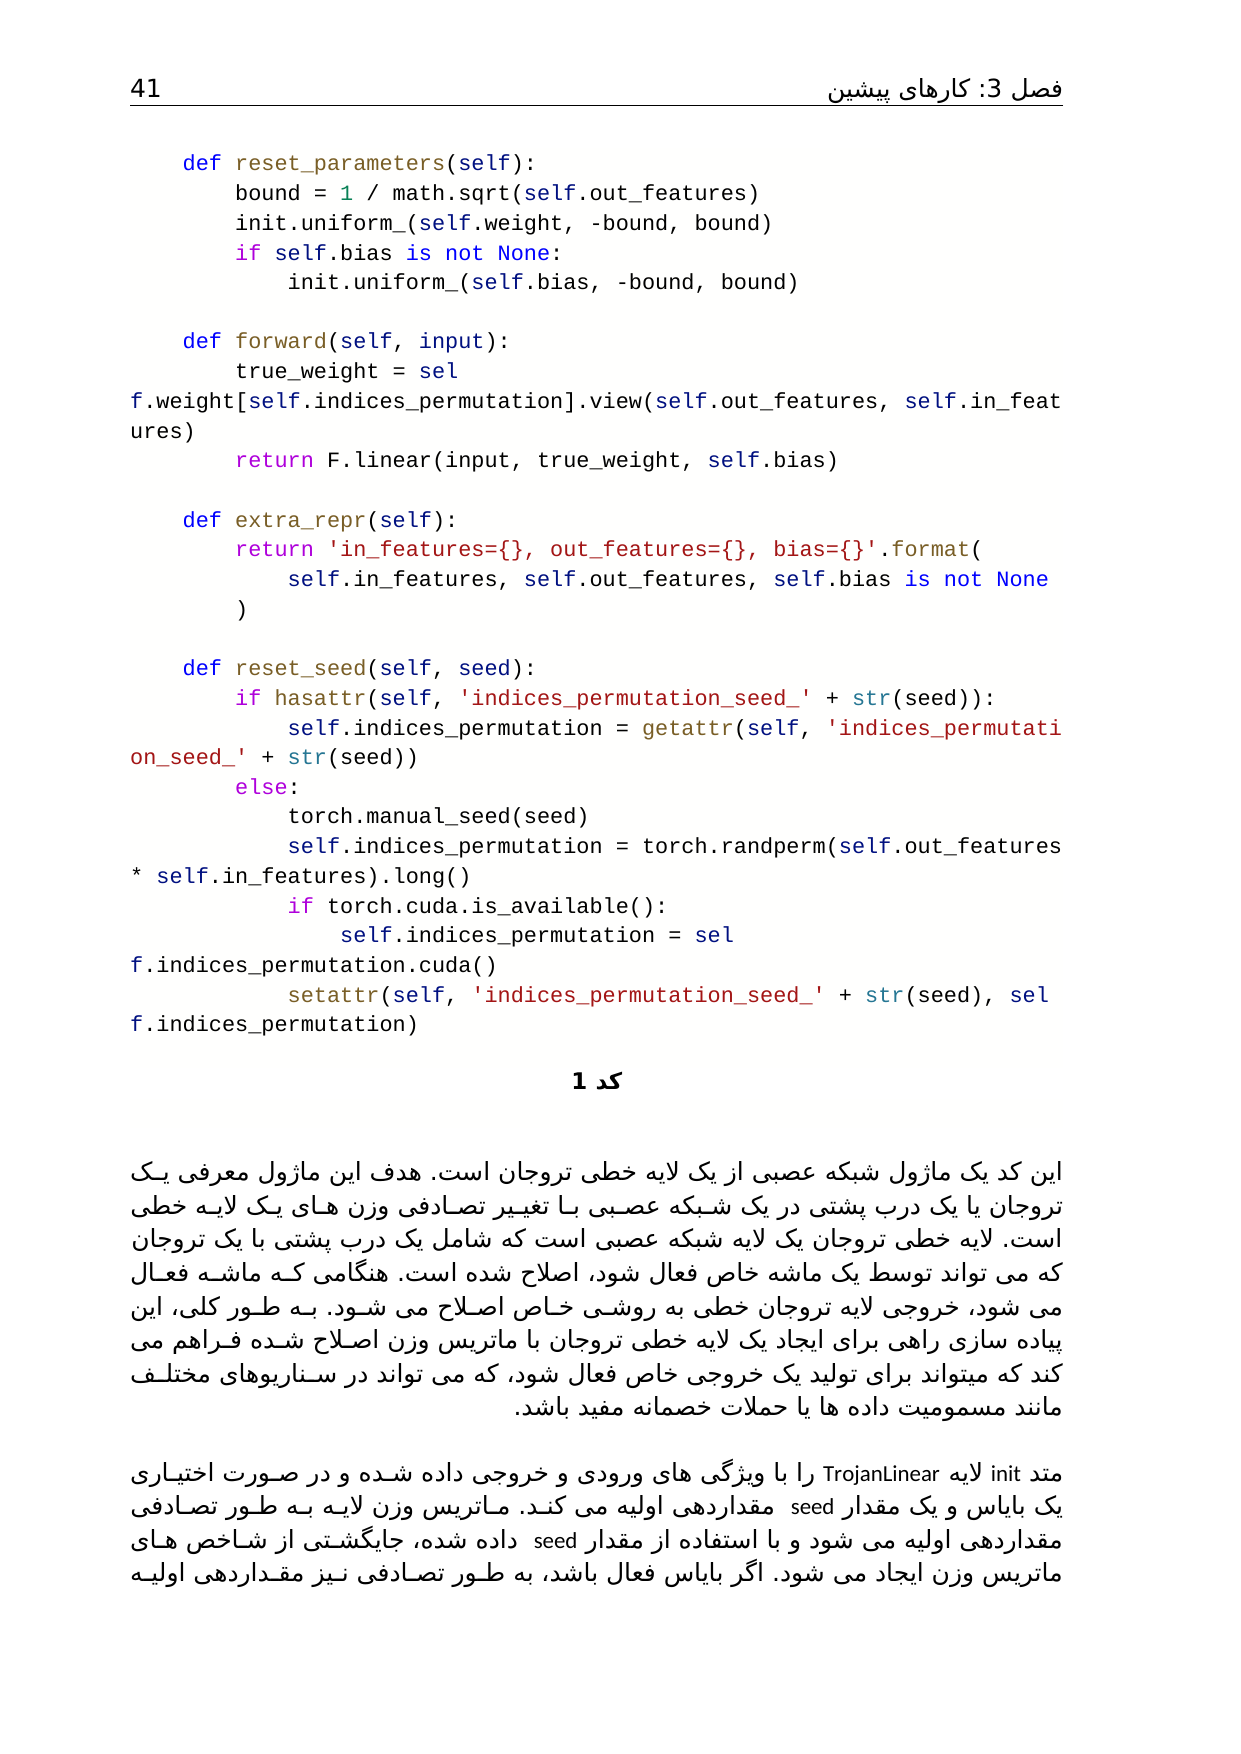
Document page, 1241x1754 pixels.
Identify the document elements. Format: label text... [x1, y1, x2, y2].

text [130, 1458, 1063, 1588]
text return F.linear(input, true_weight, self.bias) [130, 444, 1063, 474]
text self.indices_permutation = self.indices_permutation.cuda() [130, 919, 1063, 979]
text init.uniform_(self.bias, -bound, bound) [130, 266, 1063, 296]
text return 'in_features={}, out_features={}, bias={}'.format( [130, 534, 1063, 563]
text true_weight = self.weight[self.indices_permutation].view(self.out_features, self.in_features) [130, 356, 1063, 444]
text کد 1 [130, 1068, 1063, 1095]
text self.indices_permutation = getattr(self, 'indices_permutation_seed_' + str(seed)) [130, 712, 1063, 771]
text self.in_features, self.out_features, self.bias is not None [130, 563, 1063, 593]
text setattr(self, 'indices_permutation_seed_' + str(seed), self.indices_permutation) [130, 979, 1063, 1038]
text def forward(self, input): [130, 326, 1063, 356]
text def reset_parameters(self): [130, 148, 1063, 177]
text def extra_repr(self): [130, 504, 1063, 534]
text torch.manual_seed(seed) [130, 801, 1063, 831]
text self.indices_permutation = torch.randperm(self.out_features * self.in_features).long() [130, 831, 1063, 890]
text ) [130, 593, 1063, 623]
text def reset_seed(self, seed): [130, 652, 1063, 682]
text این کد یک ماژول شبکه عصبی از یک لایه خطی تروجان است. هدف این ماژول معرفی یک تروجان یا یک درب پشتی در یک شبکه عصبی با تغییر تصادفی وزن های یک لایه خطی است. لایه خطی تروجان یک لایه شبکه عصبی است که شامل یک درب پشتی با یک تروجان که می تواند توسط یک ماشه خاص فعال شود، اصلاح شده است. هنگامی که ماشه فعال می شود، خروجی لایه تروجان خطی به روشی خاص اصلاح می شود. به طور کلی، این پیاده سازی راهی برای ایجاد یک لایه خطی تروجان با ماتریس وزن اصلاح شده فراهم می کند که میتواند برای تولید یک خروجی خاص فعال شود، که می تواند در سناریوهای مختلف مانند مسمومیت داده ها یا حملات خصمانه مفید باشد. [130, 1157, 1063, 1421]
text if torch.cuda.is_available(): [130, 890, 1063, 919]
text else: [130, 771, 1063, 801]
text init.uniform_(self.weight, -bound, bound) [130, 207, 1063, 237]
text if hasattr(self, 'indices_permutation_seed_' + str(seed)): [130, 682, 1063, 712]
text if self.bias is not None: [130, 237, 1063, 266]
text bound = 1 / math.sqrt(self.out_features) [130, 177, 1063, 207]
